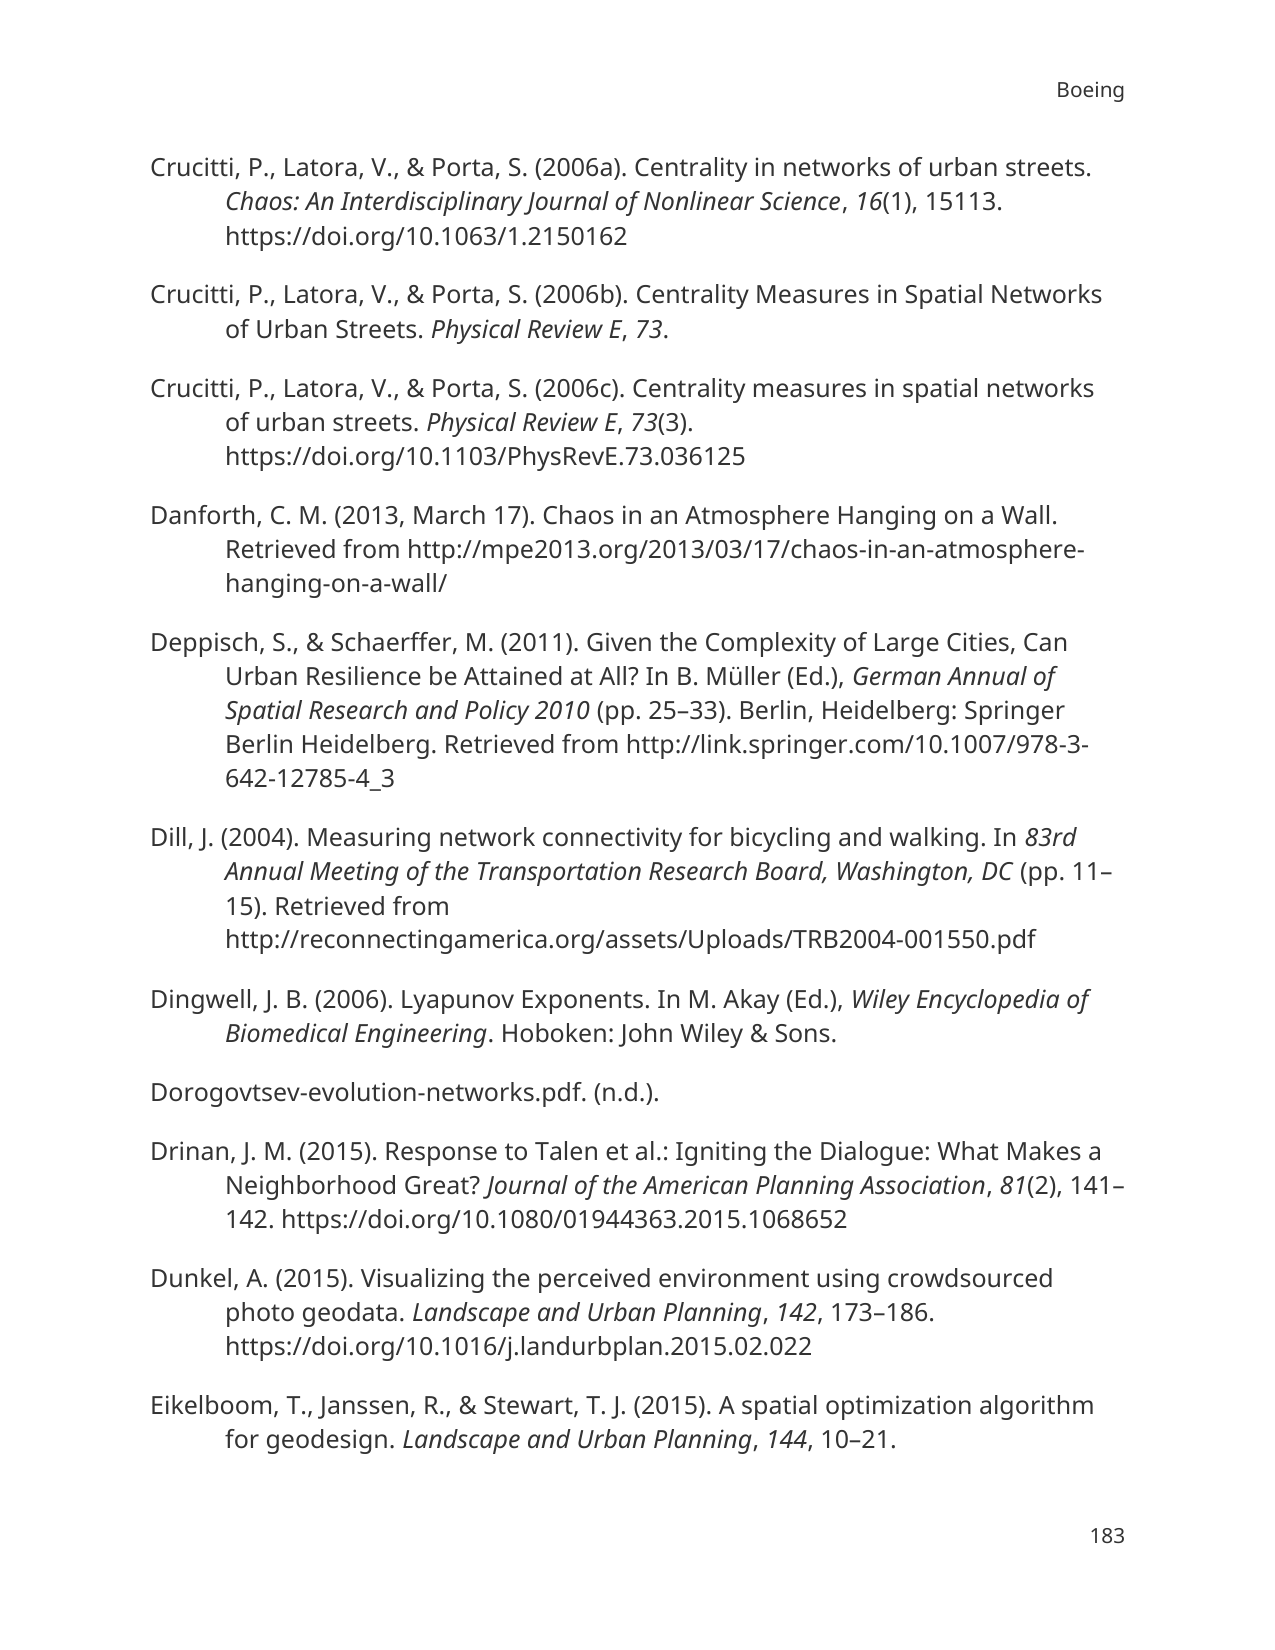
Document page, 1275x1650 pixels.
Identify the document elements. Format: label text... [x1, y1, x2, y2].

text Drinan, J. M. (2015). Response to Talen et al.: Igniting the Dialogue: What Makes a Neighborhood Great? Journal of the American Planning Association, 81(2), 141–142. https://doi.org/10.1080/01944363.2015.1068652 [150, 1133, 1125, 1236]
text Dill, J. (2004). Measuring network connectivity for bicycling and walking. In 83rd Annual Meeting of the Transportation Research Board, Washington, DC (pp. 11–15). Retrieved from http://reconnectingamerica.org/assets/Uploads/TRB2004-001550.pdf [150, 820, 1125, 956]
text Deppisch, S., & Schaerffer, M. (2011). Given the Complexity of Large Cities, Can Urban Resilience be Attained at All? In B. Müller (Ed.), German Annual of Spatial Research and Policy 2010 (pp. 25–33). Berlin, Heidelberg: Springer Berlin Heidelberg. Retrieved from http://link.springer.com/10.1007/978-3-642-12785-4_3 [150, 625, 1125, 795]
text Dorogovtsev-evolution-networks.pdf. (n.d.). [150, 1074, 1125, 1108]
text Crucitti, P., Latora, V., & Porta, S. (2006c). Centrality measures in spatial networks of urban streets. Physical Review E, 73(3). https://doi.org/10.1103/PhysRevE.73.036125 [150, 370, 1125, 472]
text Danforth, C. M. (2013, March 17). Chaos in an Atmosphere Hanging on a Wall. Retrieved from http://mpe2013.org/2013/03/17/chaos-in-an-atmosphere-hanging-on-a-wall/ [150, 497, 1125, 600]
text Dingwell, J. B. (2006). Lyapunov Exponents. In M. Akay (Ed.), Wiley Encyclopedia of Biomedical Engineering. Hoboken: John Wiley & Sons. [150, 981, 1125, 1049]
text Eikelboom, T., Janssen, R., & Stewart, T. J. (2015). A spatial optimization algorithm for geodesign. Landscape and Urban Planning, 144, 10–21. [150, 1388, 1125, 1456]
text Crucitti, P., Latora, V., & Porta, S. (2006b). Centrality Measures in Spatial Networks of Urban Streets. Physical Review E, 73. [150, 277, 1125, 345]
text Crucitti, P., Latora, V., & Porta, S. (2006a). Centrality in networks of urban streets. Chaos: An Interdisciplinary Journal of Nonlinear Science, 16(1), 15113. https://doi.org/10.1063/1.2150162 [150, 150, 1125, 252]
text Dunkel, A. (2015). Visualizing the perceived environment using crowdsourced photo geodata. Landscape and Urban Planning, 142, 173–186. https://doi.org/10.1016/j.landurbplan.2015.02.022 [150, 1261, 1125, 1363]
